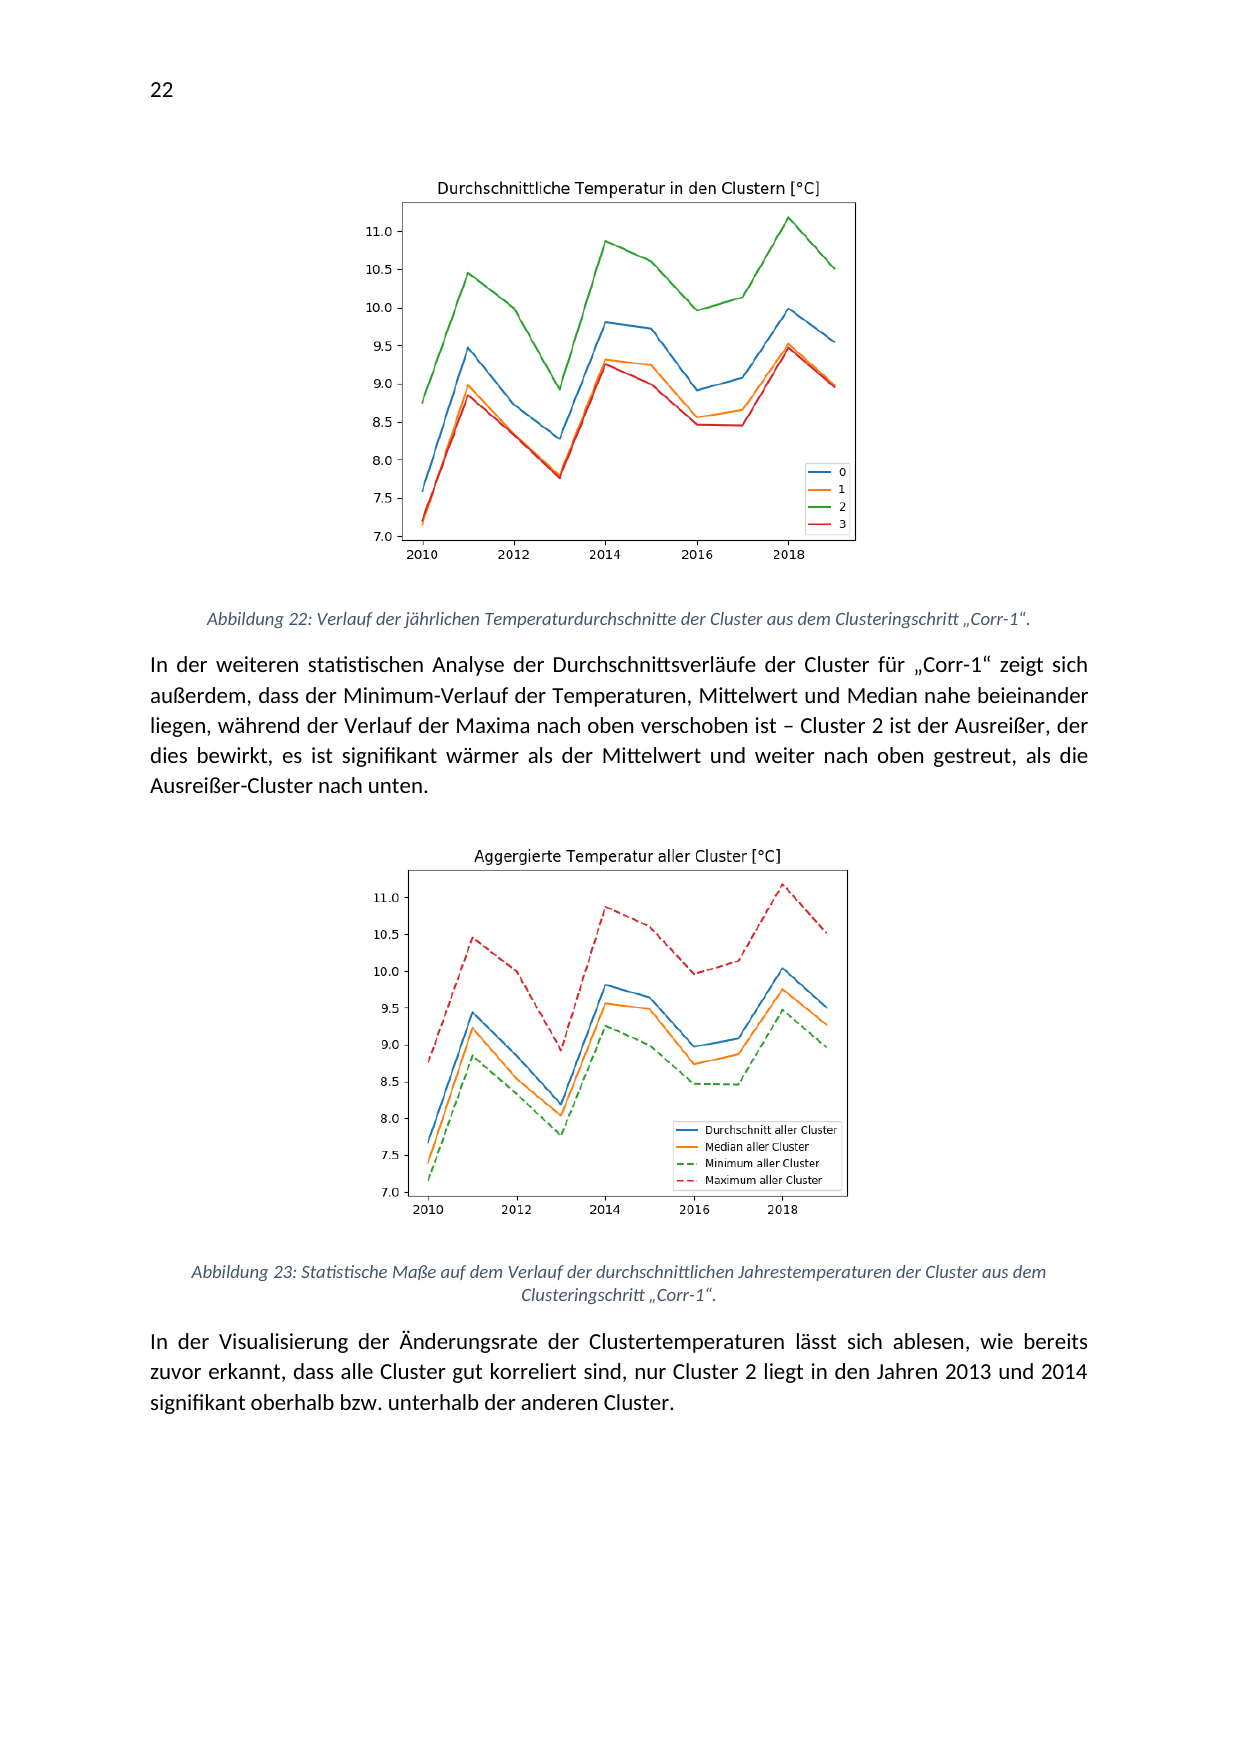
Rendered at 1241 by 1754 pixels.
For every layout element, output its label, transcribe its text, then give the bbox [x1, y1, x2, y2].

text Abbildung 23: Statistische Maße auf dem Verlauf der durchschnittlichen Jahrestemperaturen der Cluster aus dem Clusteringschritt „Corr-1“. [150, 1261, 1090, 1306]
picture [337, 818, 903, 1242]
text In der weiteren statistischen Analyse der Durchschnittsverläufe der Cluster für „Corr-1“ zeigt sich außerdem, dass der Minimum-Verlauf der Temperaturen, Mittelwert und Median nahe beieinander liegen, während der Verlauf der Maxima nach oben verschoben ist – Cluster 2 ist der Ausreißer, der dies bewirkt, es ist signifikant wärmer als der Mittelwert und weiter nach oben gestreut, als die Ausreißer-Cluster nach unten. [150, 651, 1090, 799]
picture [328, 150, 913, 588]
text Abbildung 22: Verlauf der jährlichen Temperaturdurchschnitte der Cluster aus dem Clusteringschritt „Corr-1“. [150, 607, 1090, 630]
text In der Visualisierung der Änderungsrate der Clustertemperaturen lässt sich ablesen, wie bereits zuvor erkannt, dass alle Cluster gut korreliert sind, nur Cluster 2 liegt in den Jahren 2013 und 2014 signifikant oberhalb bzw. unterhalb der anderen Cluster. [150, 1327, 1090, 1416]
